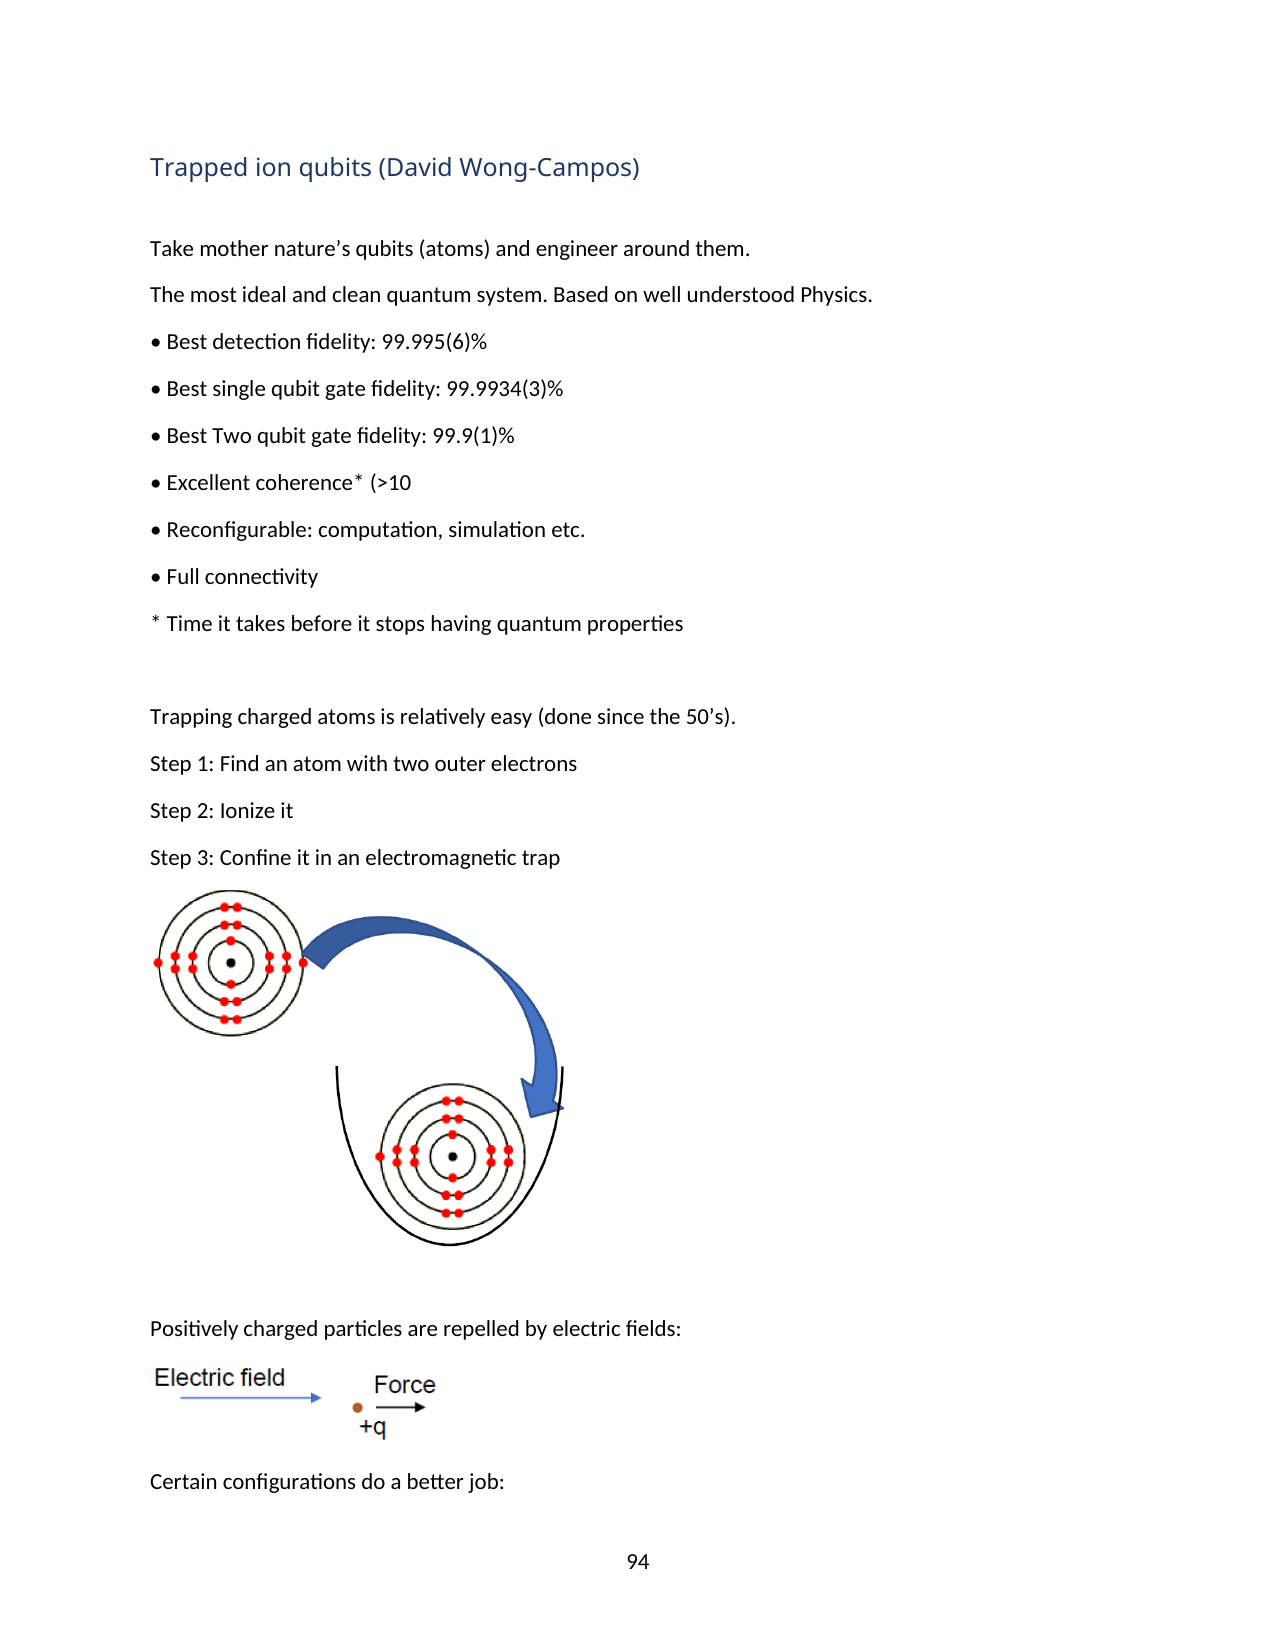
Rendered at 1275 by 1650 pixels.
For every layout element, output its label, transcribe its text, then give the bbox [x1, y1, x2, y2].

text • Best Two qubit gate fidelity: 99.9(1)% [150, 421, 1125, 449]
text • Excellent coherence* (>10 [150, 468, 1125, 496]
text Take mother nature’s qubits (atoms) and engineer around them. [150, 234, 1125, 262]
text Positively charged particles are repelled by electric fields: [150, 1314, 1125, 1342]
text • Best single qubit gate fidelity: 99.9934(3)% [150, 374, 1125, 402]
subtitle Trapped ion qubits (David Wong-Campos) [150, 150, 1125, 184]
picture [150, 1360, 441, 1448]
text • Best detection fidelity: 99.995(6)% [150, 327, 1125, 355]
text Step 2: Ionize it [150, 796, 1125, 824]
text * Time it takes before it stops having quantum properties [150, 609, 1125, 637]
text Step 1: Find an atom with two outer electrons [150, 749, 1125, 777]
text • Reconfigurable: computation, simulation etc. [150, 515, 1125, 543]
text Certain configurations do a better job: [150, 1467, 1125, 1495]
picture [150, 890, 567, 1248]
text Step 3: Confine it in an electromagnetic trap [150, 843, 1125, 871]
text Trapping charged atoms is relatively easy (done since the 50’s). [150, 702, 1125, 730]
text • Full connectivity [150, 562, 1125, 590]
text The most ideal and clean quantum system. Based on well understood Physics. [150, 281, 1125, 308]
